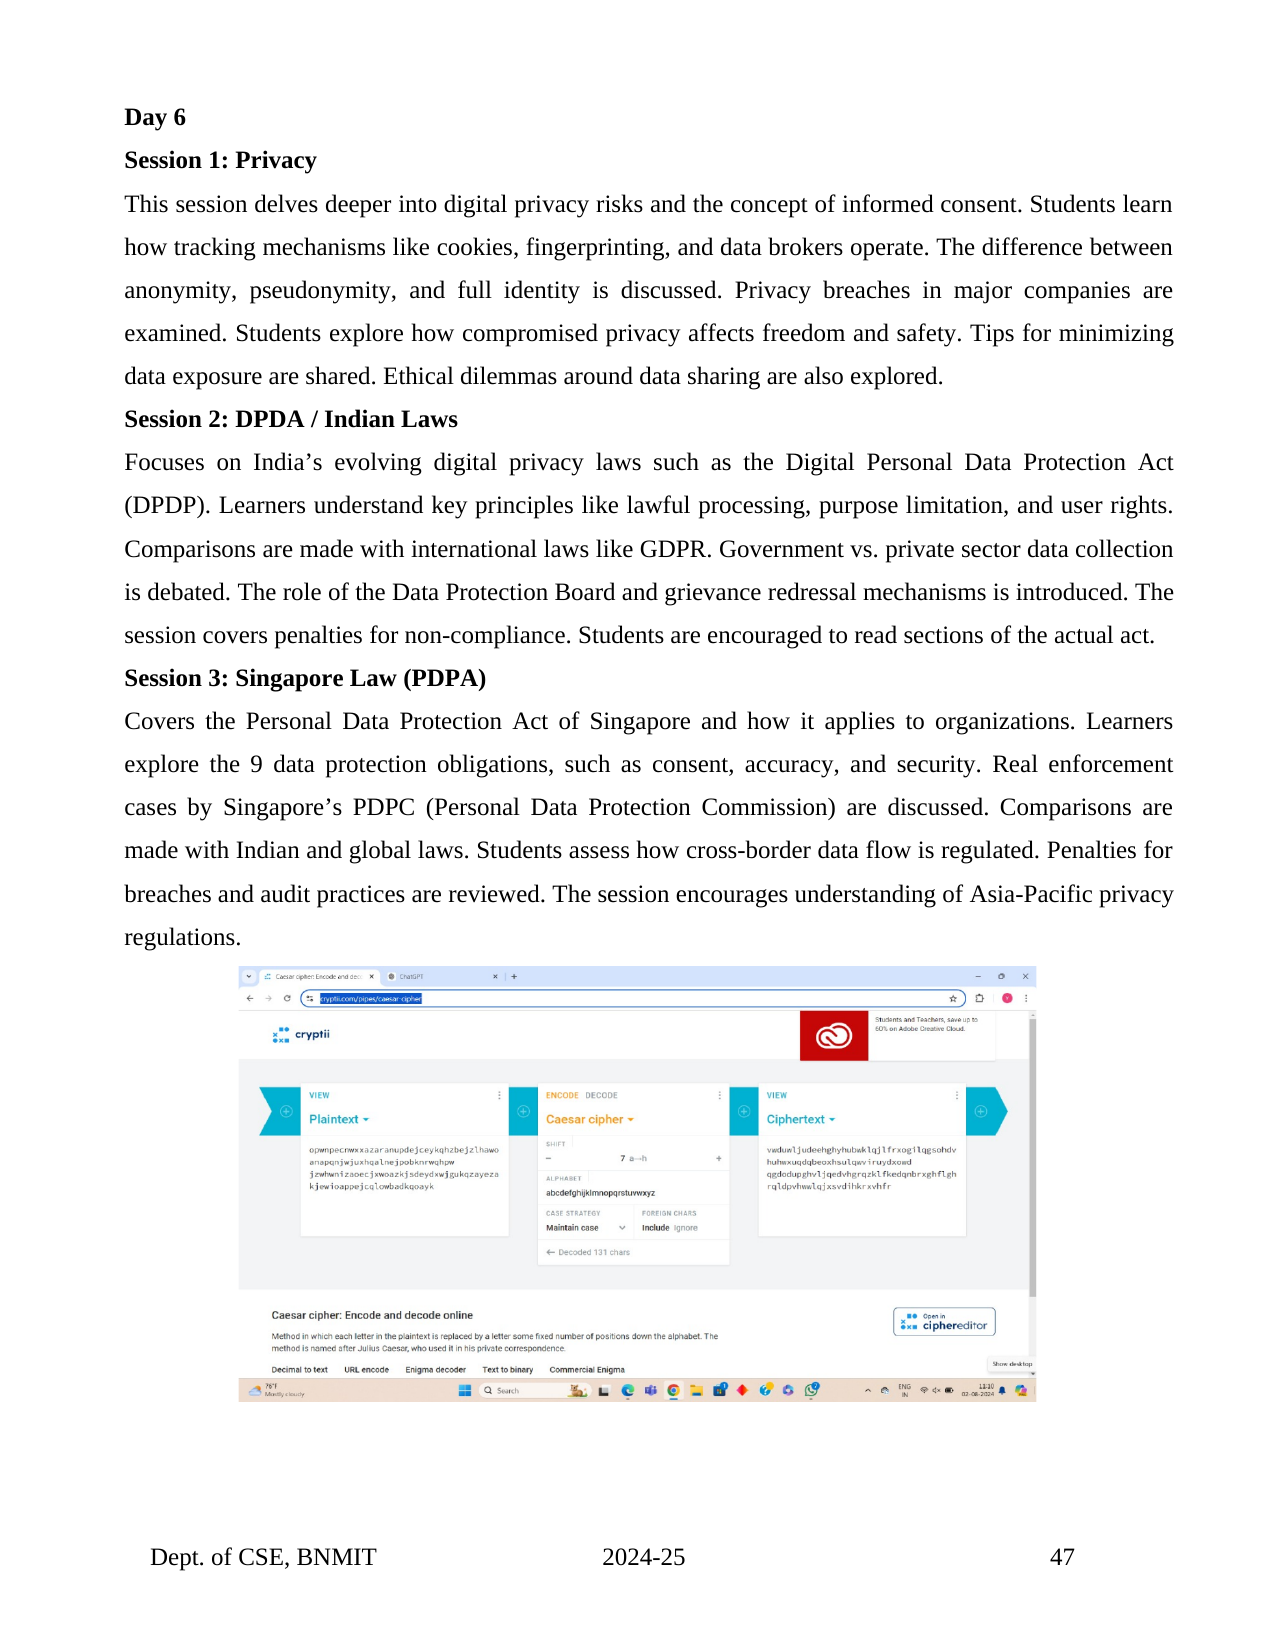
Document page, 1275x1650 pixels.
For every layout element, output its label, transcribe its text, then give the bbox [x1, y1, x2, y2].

text Session 3: Singapore Law (PDPA) [124, 663, 1174, 692]
text Day 6 [124, 102, 1174, 131]
picture [238, 966, 1037, 1402]
text Session 1: Privacy [124, 146, 1174, 174]
text This session delves deeper into digital privacy risks and the concept of informed consent. Students learn how tracking mechanisms like cookies, fingerprinting, and data brokers operate. The difference between anonymity, pseudonymity, and full identity is discussed. Privacy breaches in major companies are examined. Students explore how compromised privacy affects freedom and safety. Tips for minimizing data exposure are shared. Ethical dilemmas around data sharing are also explored. [124, 189, 1174, 390]
text Focuses on India’s evolving digital privacy laws such as the Digital Personal Data Protection Act (DPDP). Learners understand key principles like lawful processing, purpose limitation, and user rights. Comparisons are made with international laws like GDPR. Government vs. private sector data collection is debated. The role of the Data Protection Board and grievance redressal mechanisms is introduced. The session covers penalties for non-compliance. Students are encouraged to read sections of the actual act. [124, 447, 1174, 649]
text Session 2: DPDA / Indian Laws [124, 404, 1174, 433]
text Covers the Personal Data Protection Act of Singapore and how it applies to organizations. Learners explore the 9 data protection obligations, such as consent, accuracy, and security. Real enforcement cases by Singapore’s PDPC (Personal Data Protection Commission) are discussed. Comparisons are made with Indian and global laws. Students assess how cross-border data flow is regulated. Penalties for breaches and audit practices are reviewed. The session encourages understanding of Asia-Pacific privacy regulations. [124, 706, 1174, 951]
